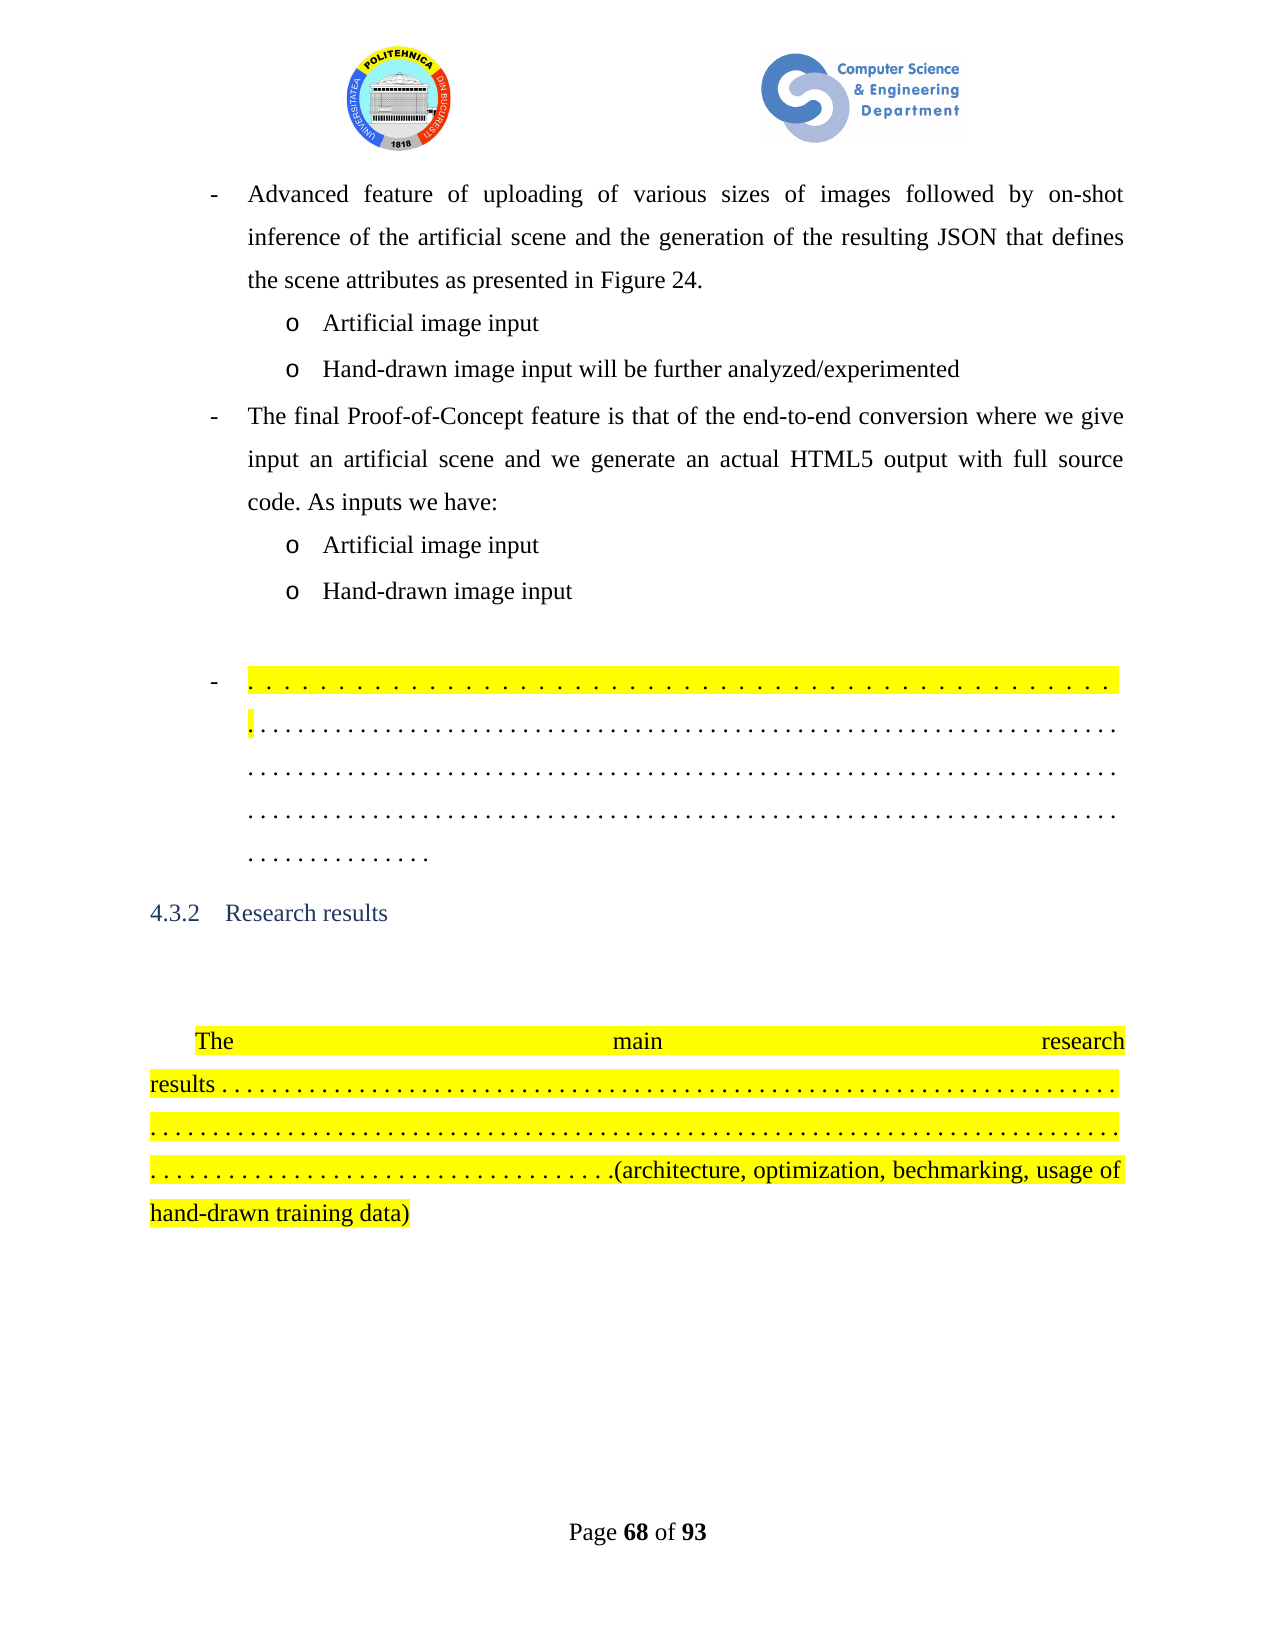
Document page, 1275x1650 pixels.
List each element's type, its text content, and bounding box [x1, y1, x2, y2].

picture [760, 53, 963, 144]
list The final Proof-of-Concept feature is that of the end-to-end conversion where we give input an artificial scene and we generate an actual HTML5 output with full source code. As inputs we have: [210, 401, 1125, 516]
list Hand-drawn image input will be further analyzed/experimented [285, 354, 1125, 385]
list Artificial image input [285, 308, 1125, 339]
list Hand-drawn image input [285, 576, 1125, 607]
text The main research results . . . . . . . . . . . . . . . . . . . . . . . . . . . . . . . . . . . . . . . . . . . . . . . . . . . . . . . . . . . . . . . . . . . . . . . . . . . . . . . . . . . . . . . . . . . . . . . . . . . . . . . . . . . . . . . . . . . . . . . . . . . . . . . . . . . . . . . . . . . . . . . . . . . . . . . . . . . . . . . . . . . . . . . . . . . . . . . . . . . . . . . . . .(architecture, optimization, bechmarking, usage of hand-drawn training data) [150, 1026, 1125, 1155]
picture [346, 46, 451, 151]
subtitle Research results [150, 898, 1125, 927]
list Advanced feature of uploading of various sizes of images followed by on-shot inference of the artificial scene and the generation of the resulting JSON that defines the scene attributes as presented in Figure 21. [210, 179, 1125, 294]
text The main research results . . . . . . . . . . . . . . . . . . . . . . . . . . . . . . . . . . . . . . . . . . . . . . . . . . . . . . . . . . . . . . . . . . . . . . . . . . . . . . . . . . . . . . . . . . . . . . . . . . . . . . . . . . . . . . . . . . . . . . . . . . . . . . . . . . . . . . . . . . . . . . . . . . . . . . . . . . . . . . . . . . . . . . . . . . . . . . . . . . . . . . . . . .(architecture, optimization, bechmarking, usage of hand-drawn training data) [150, 1184, 1125, 1227]
list Artificial image input [285, 530, 1125, 561]
list . . . . . . . . . . . . . . . . . . . . . . . . . . . . . . . . . . . . . . . . . . . . . . . . . . . . . . . . . . . . . . . . . . . . . . . . . . . . . . . . . . . . . . . . . . . . . . . . . . . . . . . . . . . . . . . . . . . . . . . . . . . . . . . . . . . . . . . . . . . . . . . . . . . . . . . . . . . . . . . . . . . . . . . . . . . . . . . . . . . . . . . . . . . . . . . . . . . . . . . . . . . . . . . . . . . . . . . . . . . . . . . . . . . . . . . . . . . . . . . . . . . . . . . . . . . . . . . . . . . . . . . . . . . . . . . . . [210, 666, 1125, 867]
